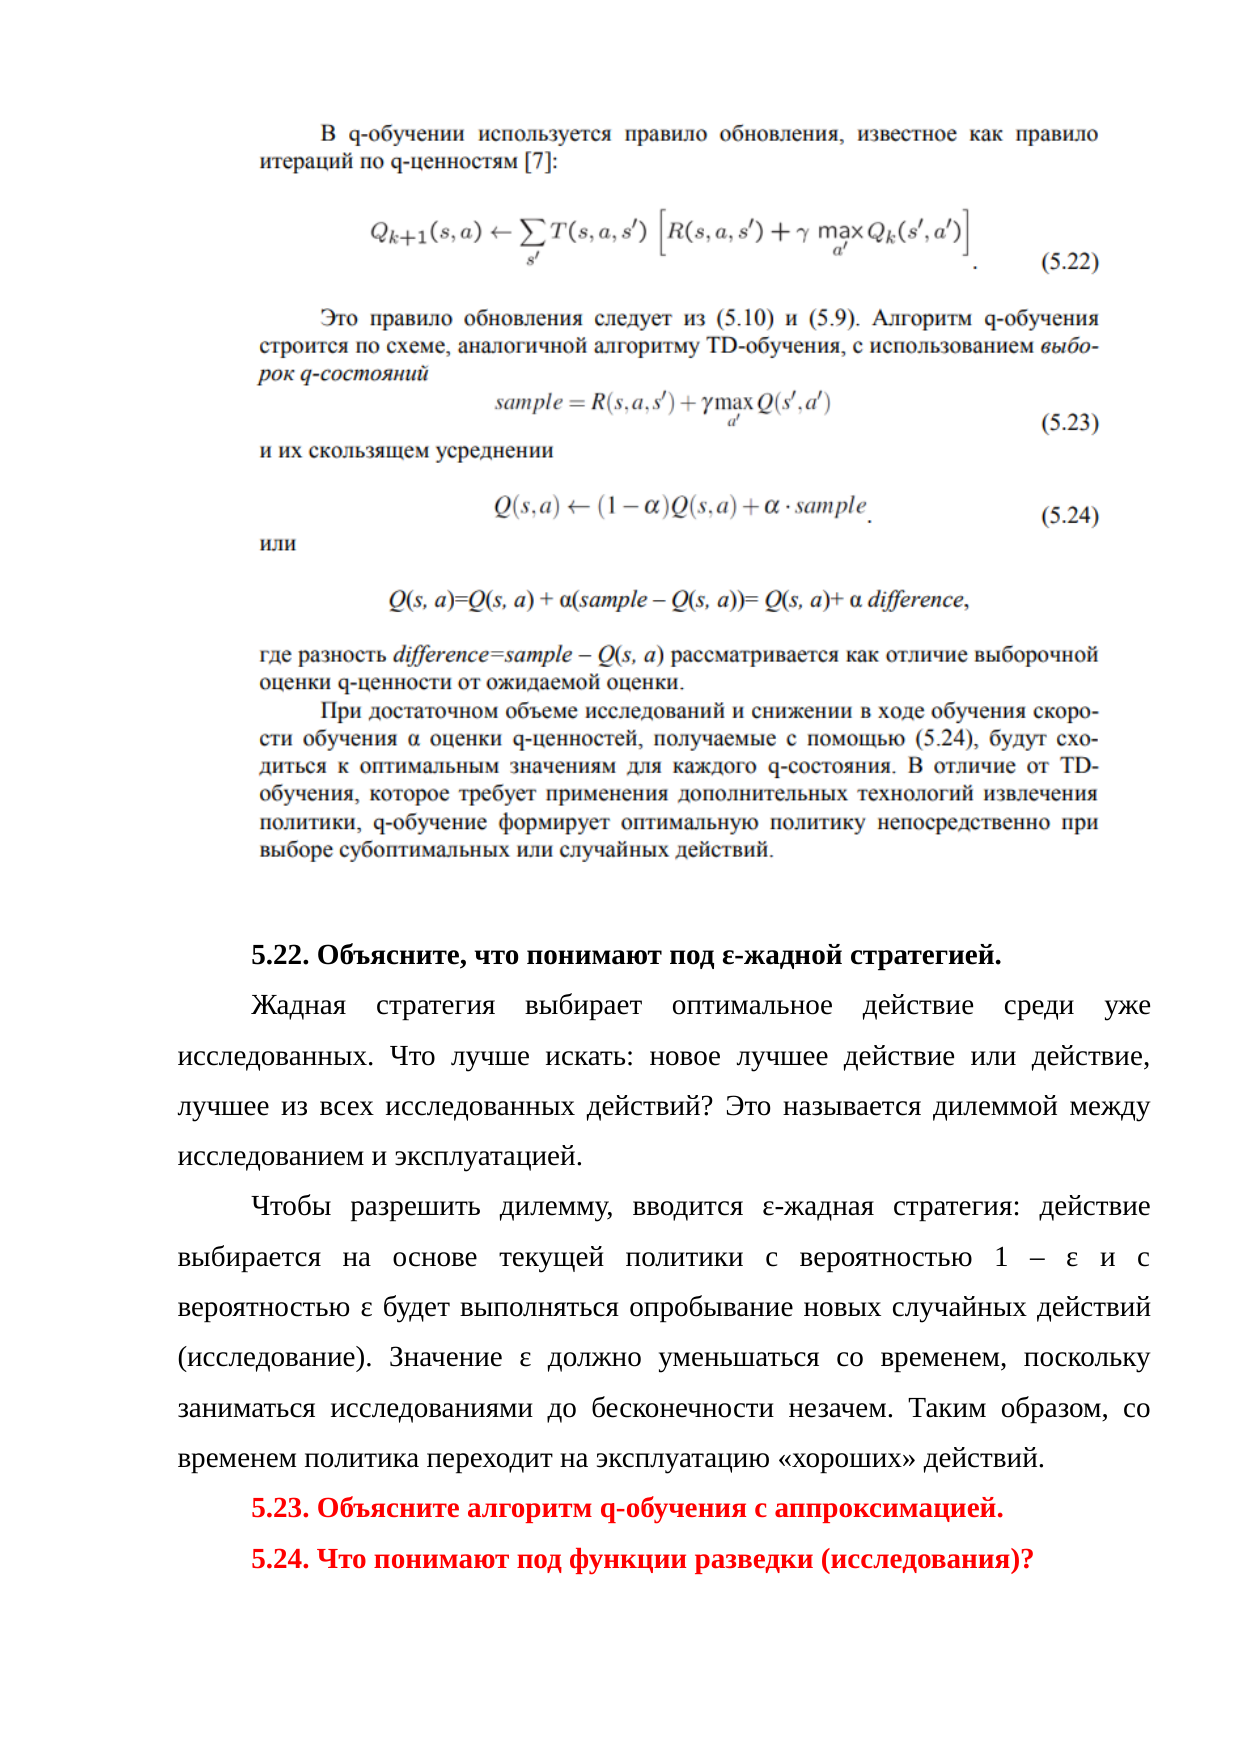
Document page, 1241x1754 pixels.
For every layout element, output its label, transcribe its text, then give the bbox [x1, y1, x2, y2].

picture [251, 118, 1114, 870]
text 5.24. Что понимают под функции разведки (исследования)? [177, 1541, 1152, 1574]
text Чтобы разрешить дилемму, вводится ε-жадная стратегия: действие выбирается на основе текущей политики с вероятностью 1 – ε и с вероятностью ε будет выполняться опробывание новых случайных действий (исследование). Значение ε должно уменьшаться со временем, поскольку заниматься исследованиями до бесконечности незачем. Таким образом, со временем политика переходит на эксплуатацию «хороших» действий. [177, 1188, 1152, 1474]
text 5.22. Объясните, что понимают под ε-жадной стратегией. [177, 937, 1152, 971]
text 5.23. Объясните алгоритм q-обучения с аппроксимацией. [177, 1490, 1152, 1524]
text Жадная стратегия выбирает оптимальное действие среди уже исследованных. Что лучше искать: новое лучшее действие или действие, лучшее из всех исследованных действий? Это называется дилеммой между исследованием и эксплуатацией. [177, 987, 1152, 1172]
